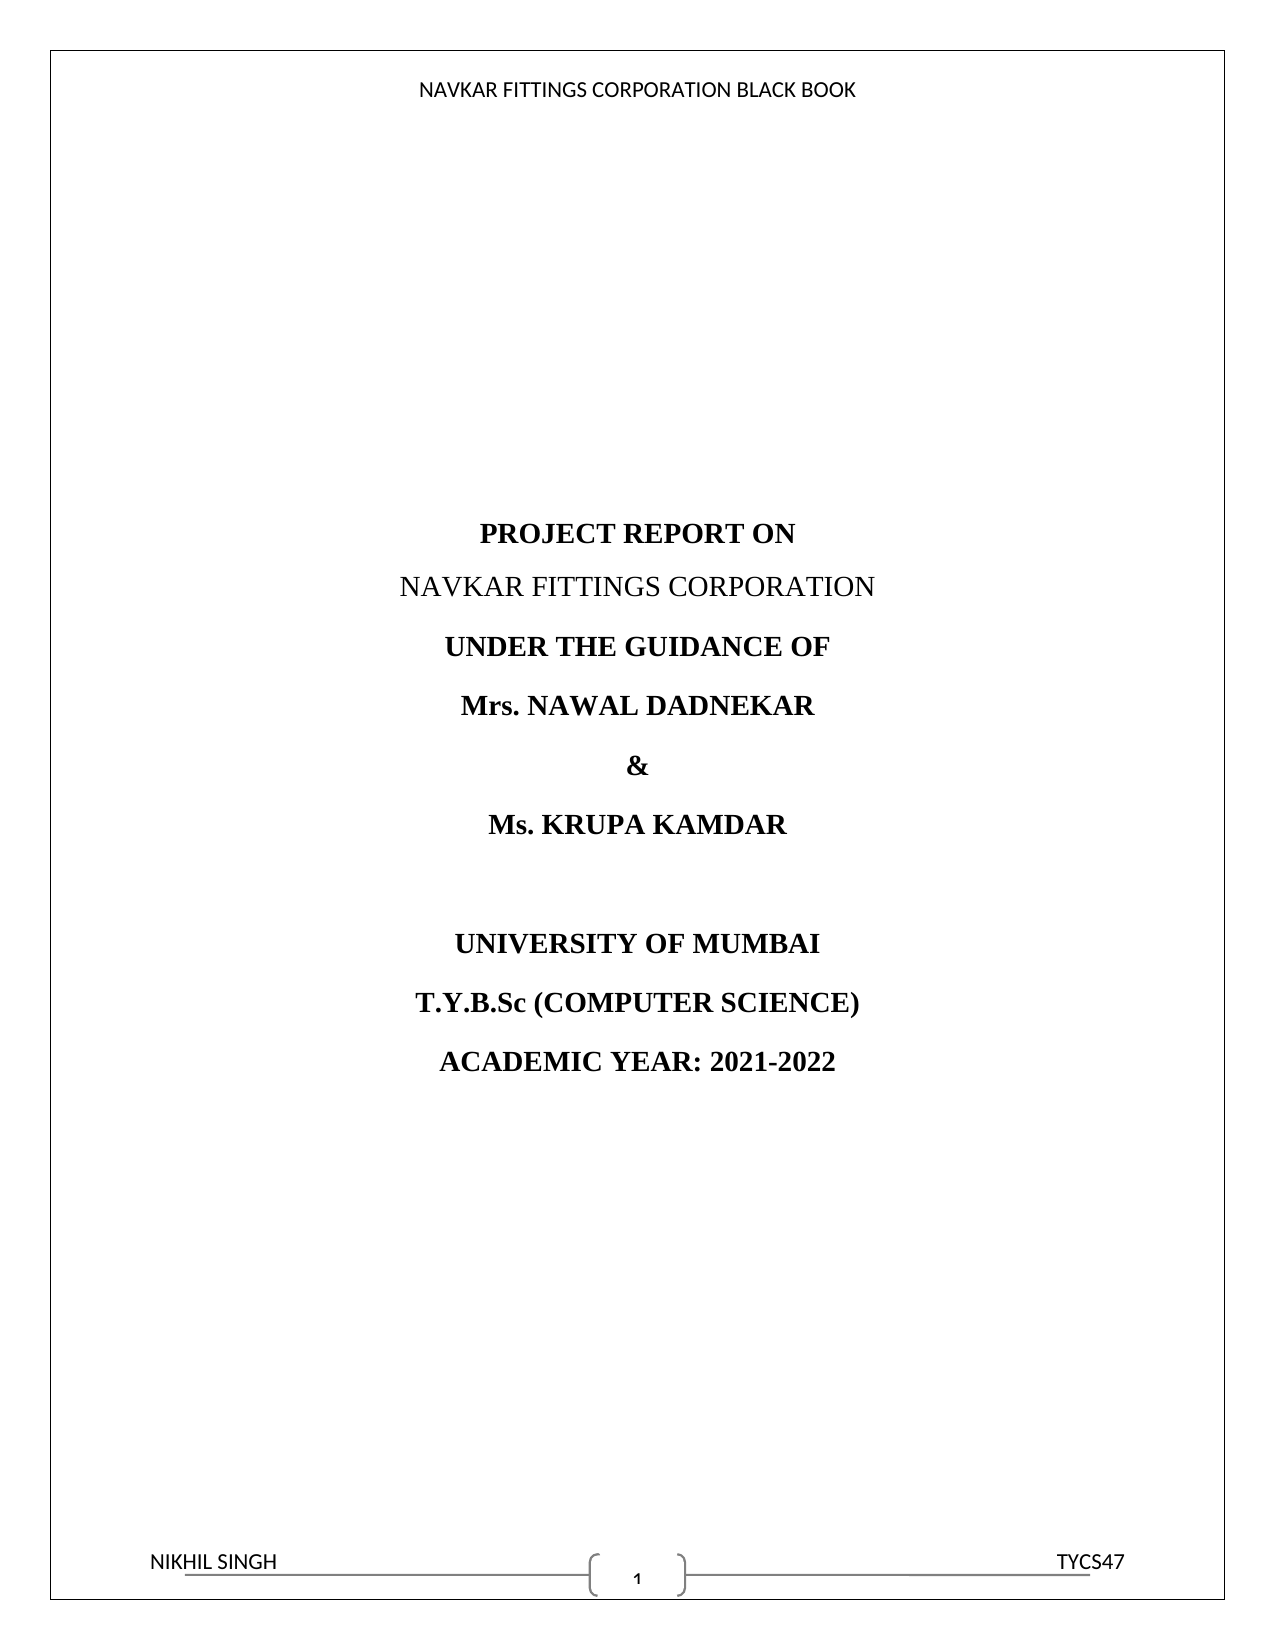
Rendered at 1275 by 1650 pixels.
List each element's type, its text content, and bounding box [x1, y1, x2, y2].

text PROJECT REPORT ON [150, 517, 1125, 550]
text T.Y.B.Sc (COMPUTER SCIENCE) [150, 985, 1125, 1019]
text UNIVERSITY OF MUMBAI [150, 926, 1125, 959]
text NAVKAR FITTINGS CORPORATION [150, 569, 1125, 603]
text UNDER THE GUIDANCE OF [150, 629, 1125, 662]
text Mrs. NAWAL DADNEKAR [150, 688, 1125, 722]
text ACADEMIC YEAR: 2021-2022 [150, 1044, 1125, 1078]
text & [150, 748, 1125, 781]
text Ms. KRUPA KAMDAR [150, 807, 1125, 841]
